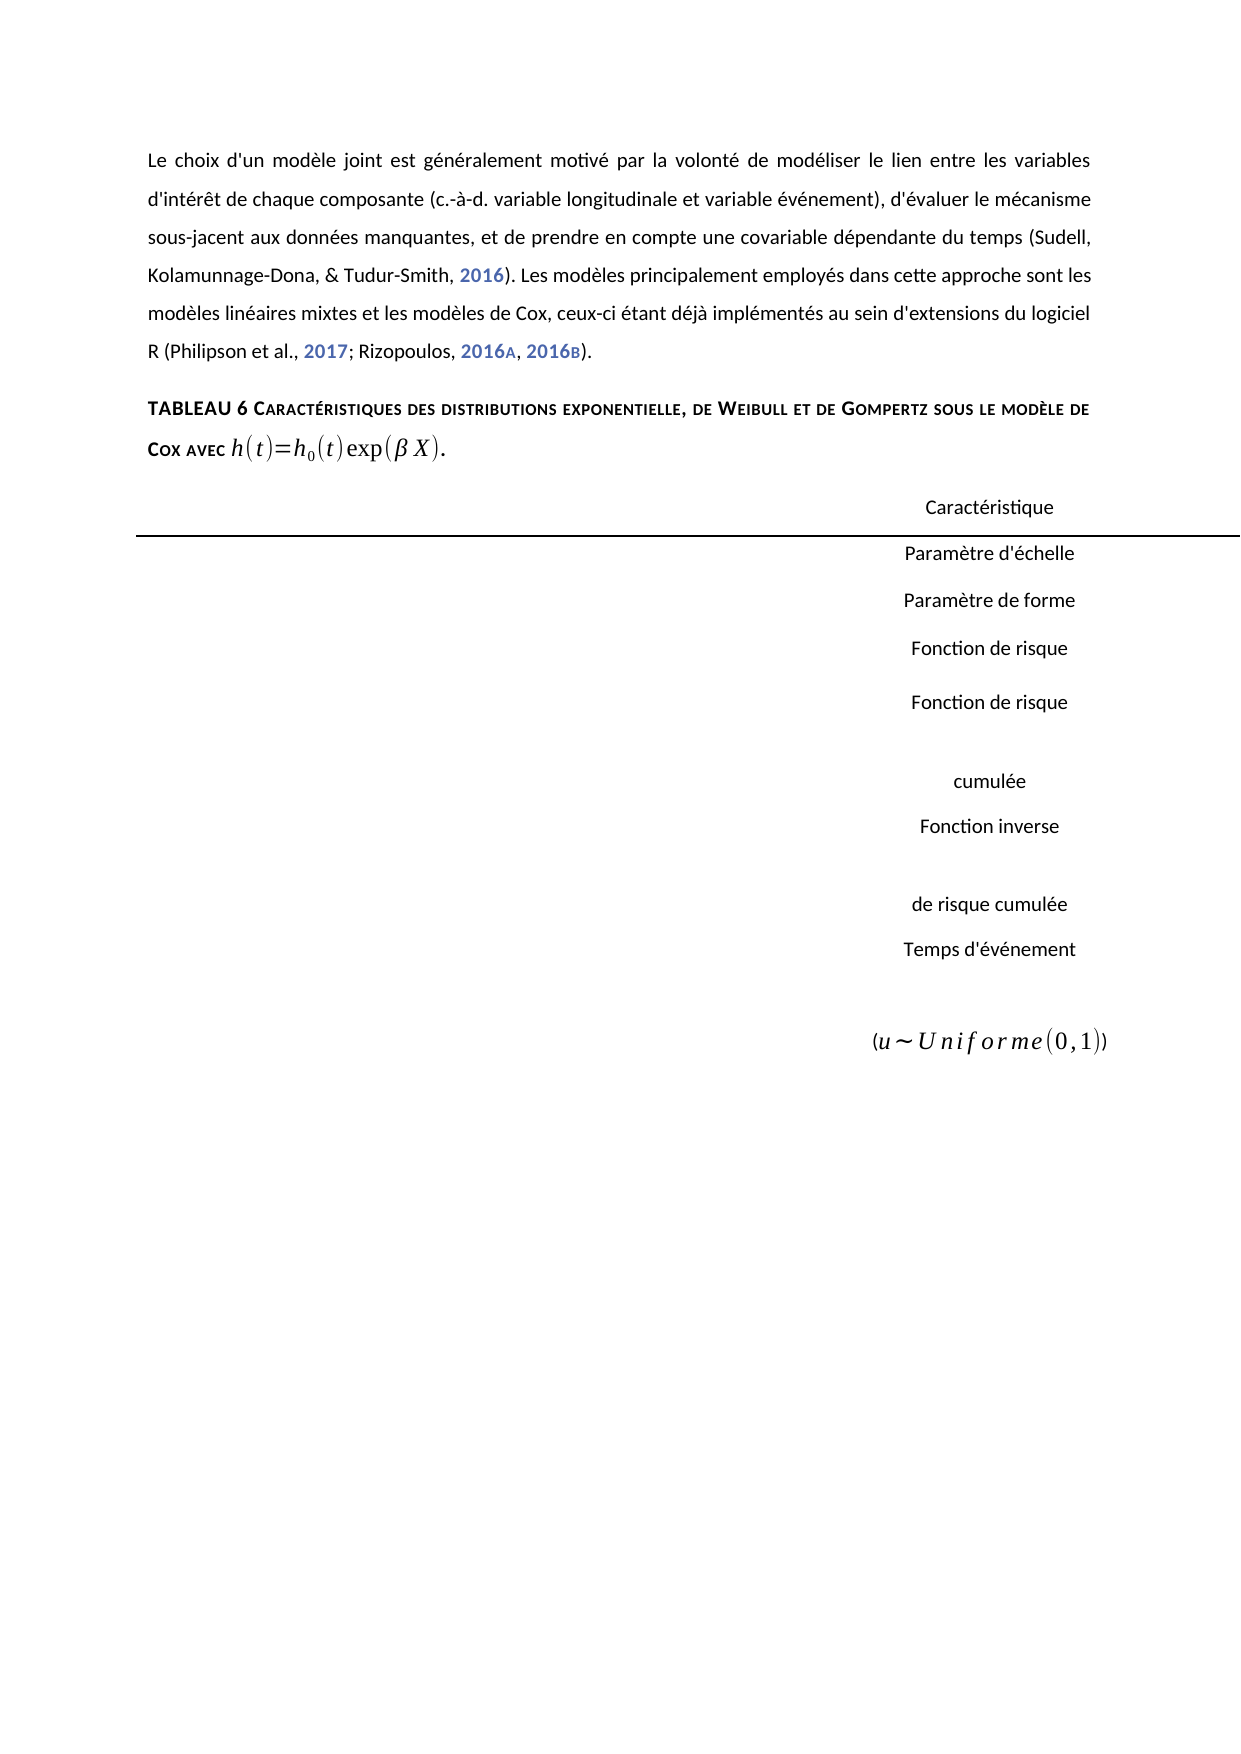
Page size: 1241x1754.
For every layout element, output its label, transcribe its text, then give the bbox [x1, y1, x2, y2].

table_cell Paramètre d'échelle [136, 537, 1240, 584]
table_cell Fonction de risque [136, 631, 1240, 686]
table_cell cumulée [136, 764, 1240, 809]
table_cell de risque cumulée [136, 888, 1240, 932]
table_header Caractéristique [136, 490, 1240, 535]
table_cell () [136, 1022, 1240, 1072]
table_cell Paramètre de forme [136, 584, 1240, 631]
text Le choix d'un modèle joint est généralement motivé par la volonté de modéliser le lien entre les variables d'intérêt de chaque composante (c.-à-d. variable longitudinale et variable événement), d'évaluer le mécanisme sous-jacent aux données manquantes, et de prendre en compte une covariable dépendante du temps (Sudell, Kolamunnage-Dona, & Tudur-Smith, 2016). Les modèles principalement employés dans cette approche sont les modèles linéaires mixtes et les modèles de Cox, ceux-ci étant déjà implémentés au sein d'extensions du logiciel R (Philipson et al., 2017; Rizopoulos, 2016a, 2016b). [148, 148, 1093, 364]
table_cell Fonction inverse [136, 809, 1240, 887]
text TABLEAU 6 Caractéristiques des distributions exponentielle, de Weibull et de Gompertz sous le modèle de Cox avec . [148, 395, 1093, 465]
table_cell Fonction de risque [136, 686, 1240, 764]
table_cell Temps d'événement [136, 933, 1240, 1022]
